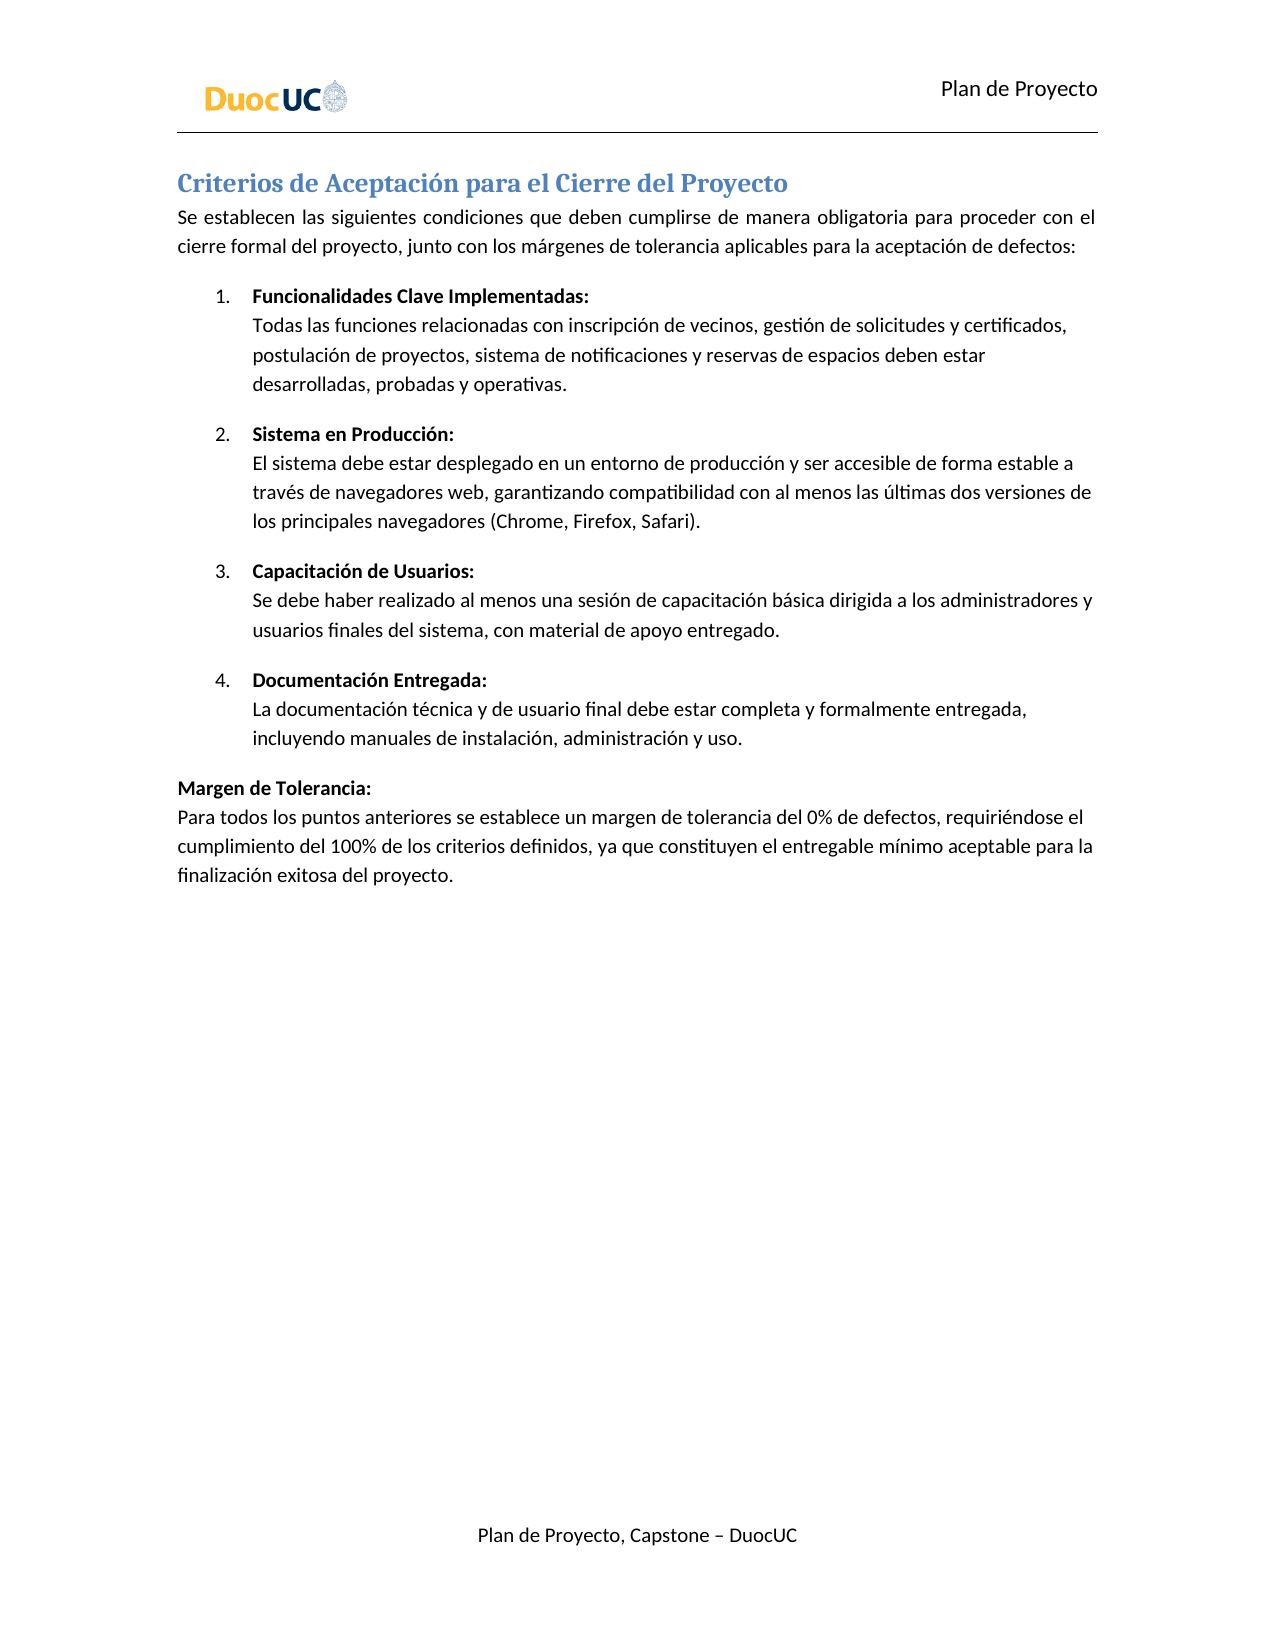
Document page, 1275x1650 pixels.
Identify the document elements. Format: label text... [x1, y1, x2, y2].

subtitle Criterios de Aceptación para el Cierre del Proyecto [177, 168, 1098, 200]
text Margen de Tolerancia: Para todos los puntos anteriores se establece un margen de tolerancia del 0% de defectos, requiriéndose el cumplimiento del 100% de los criterios definidos, ya que constituyen el entregable mínimo aceptable para la finalización exitosa del proyecto. [177, 775, 1098, 888]
list Sistema en Producción: El sistema debe estar desplegado en un entorno de producción y ser accesible de forma estable a través de navegadores web, garantizando compatibilidad con al menos las últimas dos versiones de los principales navegadores (Chrome, Firefox, Safari). [215, 421, 1098, 534]
text Se establecen las siguientes condiciones que deben cumplirse de manera obligatoria para proceder con el cierre formal del proyecto, junto con los márgenes de tolerancia aplicables para la aceptación de defectos: [177, 204, 1098, 259]
picture [198, 76, 352, 115]
list Documentación Entregada: La documentación técnica y de usuario final debe estar completa y formalmente entregada, incluyendo manuales de instalación, administración y uso. [215, 667, 1098, 751]
list Funcionalidades Clave Implementadas: Todas las funciones relacionadas con inscripción de vecinos, gestión de solicitudes y certificados, postulación de proyectos, sistema de notificaciones y reservas de espacios deben estar desarrolladas, probadas y operativas. [215, 283, 1098, 396]
list Capacitación de Usuarios: Se debe haber realizado al menos una sesión de capacitación básica dirigida a los administradores y usuarios finales del sistema, con material de apoyo entregado. [215, 558, 1098, 642]
